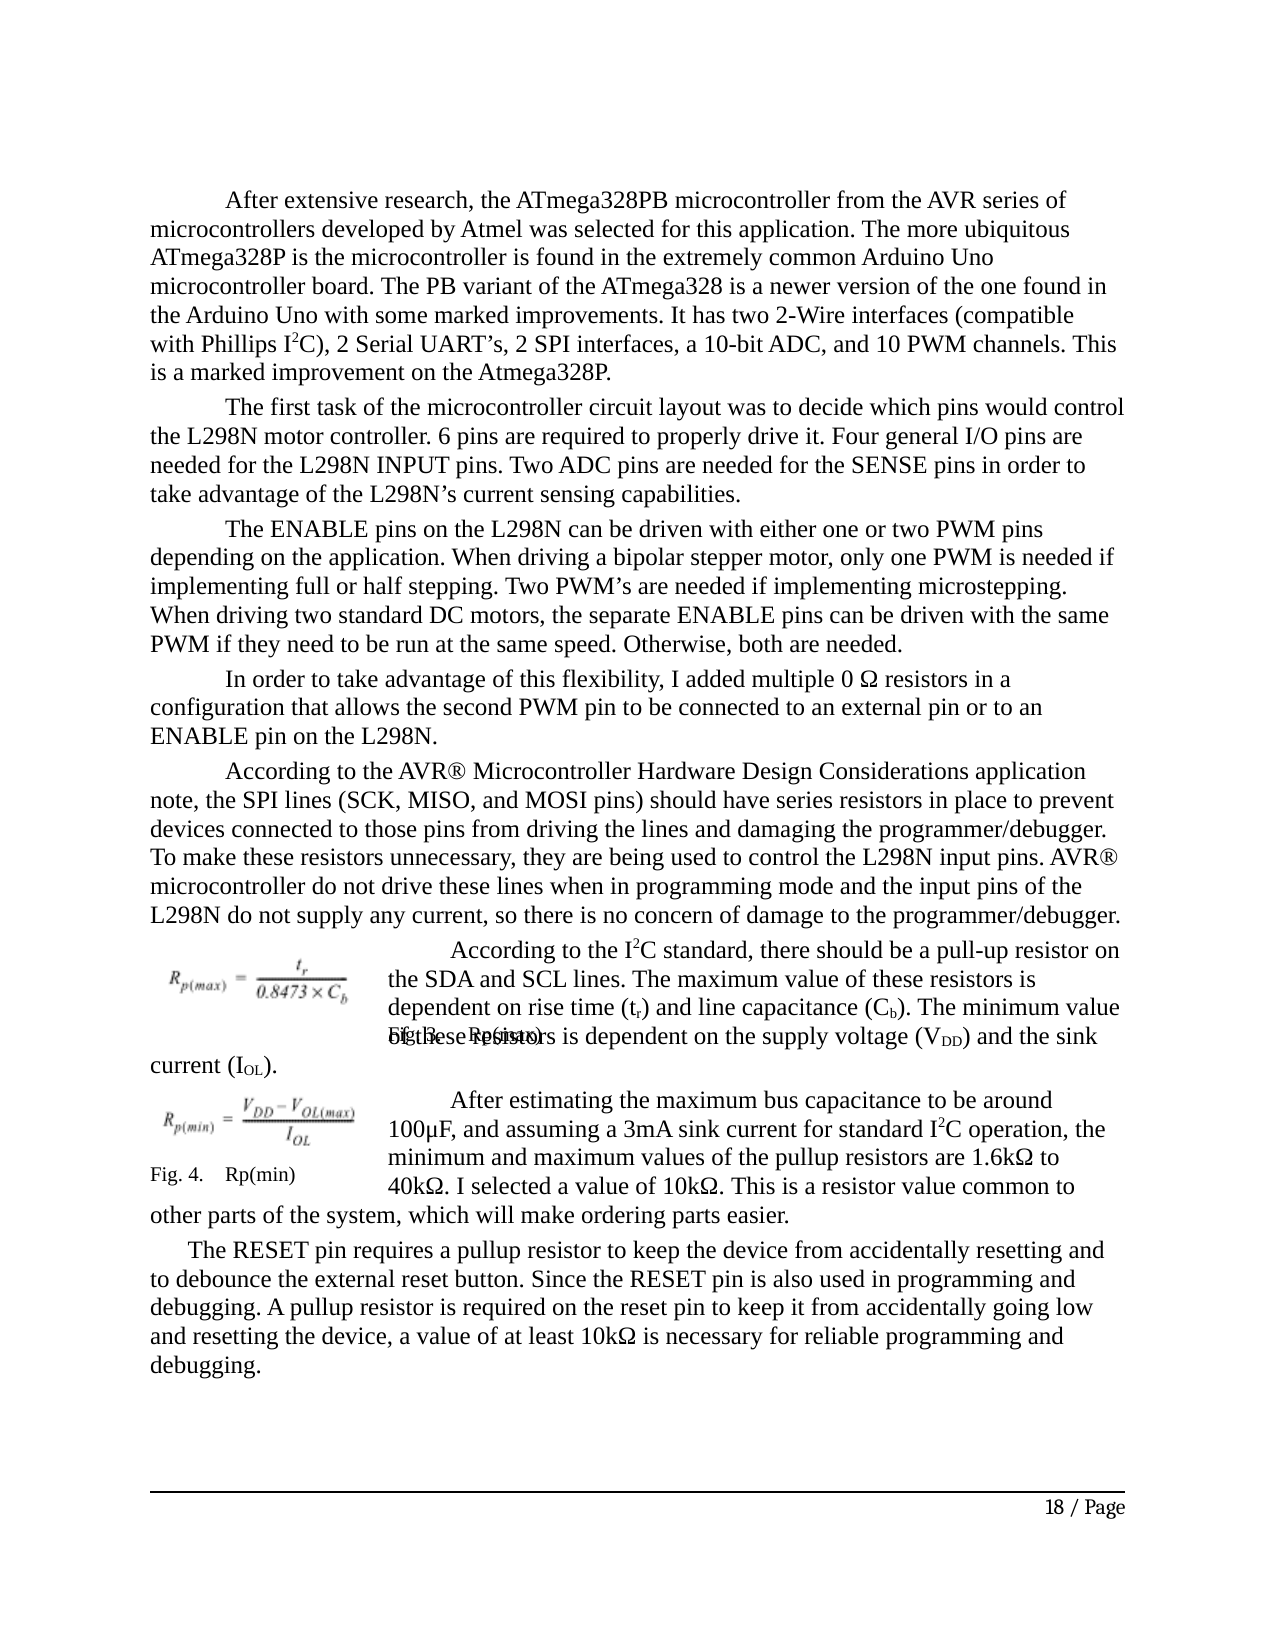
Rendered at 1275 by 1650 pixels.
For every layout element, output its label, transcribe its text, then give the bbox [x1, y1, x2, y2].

text According to the AVR® Microcontroller Hardware Design Considerations application note, the SPI lines (SCK, MISO, and MOSI pins) should have series resistors in place to prevent devices connected to those pins from driving the lines and damaging the programmer/debugger. To make these resistors unnecessary, they are being used to control the L298N input pins. AVR® microcontroller do not drive these lines when in programming mode and the input pins of the L298N do not supply any current, so there is no concern of damage to the programmer/debugger. [150, 756, 1125, 929]
text In order to take advantage of this flexibility, I added multiple 0 Ω resistors in a configuration that allows the second PWM pin to be connected to an external pin or to an ENABLE pin on the L298N. [150, 664, 1125, 750]
text The ENABLE pins on the L298N can be driven with either one or two PWM pins depending on the application. When driving a bipolar stepper motor, only one PWM is needed if implementing full or half stepping. Two PWM’s are needed if implementing microstepping. When driving two standard DC motors, the separate ENABLE pins can be driven with the same PWM if they need to be run at the same speed. Otherwise, both are needed. [150, 514, 1125, 657]
picture [150, 944, 369, 1021]
text After extensive research, the ATmega328PB microcontroller from the AVR series of microcontrollers developed by Atmel was selected for this application. The more ubiquitous ATmega328P is the microcontroller is found in the extremely common Arduino Uno microcontroller board. The PB variant of the ATmega328 is a newer version of the one found in the Arduino Uno with some marked improvements. It has two 2-Wire interfaces (compatible with Phillips I2C), 2 Serial UART’s, 2 SPI interfaces, a 10-bit ADC, and 10 PWM channels. This is a marked improvement on the Atmega328P. [150, 185, 1125, 386]
text After estimating the maximum bus capacitance to be around 100μF, and assuming a 3mA sink current for standard I2C operation, the minimum and maximum values of the pullup resistors are 1.6kΩ to 40kΩ. I selected a value of 10kΩ. This is a resistor value common to other parts of the system, which will make ordering parts easier. [150, 1085, 1125, 1229]
text The first task of the microcontroller circuit layout was to decide which pins would control the L298N motor controller. 6 pins are required to properly drive it. Four general I/O pins are needed for the L298N INPUT pins. Two ADC pins are needed for the SENSE pins in order to take advantage of the L298N’s current sensing capabilities. [150, 392, 1125, 507]
picture [150, 1087, 369, 1154]
text According to the I2C standard, there should be a pull-up resistor on the SDA and SCL lines. The maximum value of these resistors is dependent on rise time (tr) and line capacitance (Cb). The minimum value of these resistors is dependent on the supply voltage (VDD) and the sink current (IOL). [150, 935, 1125, 1079]
